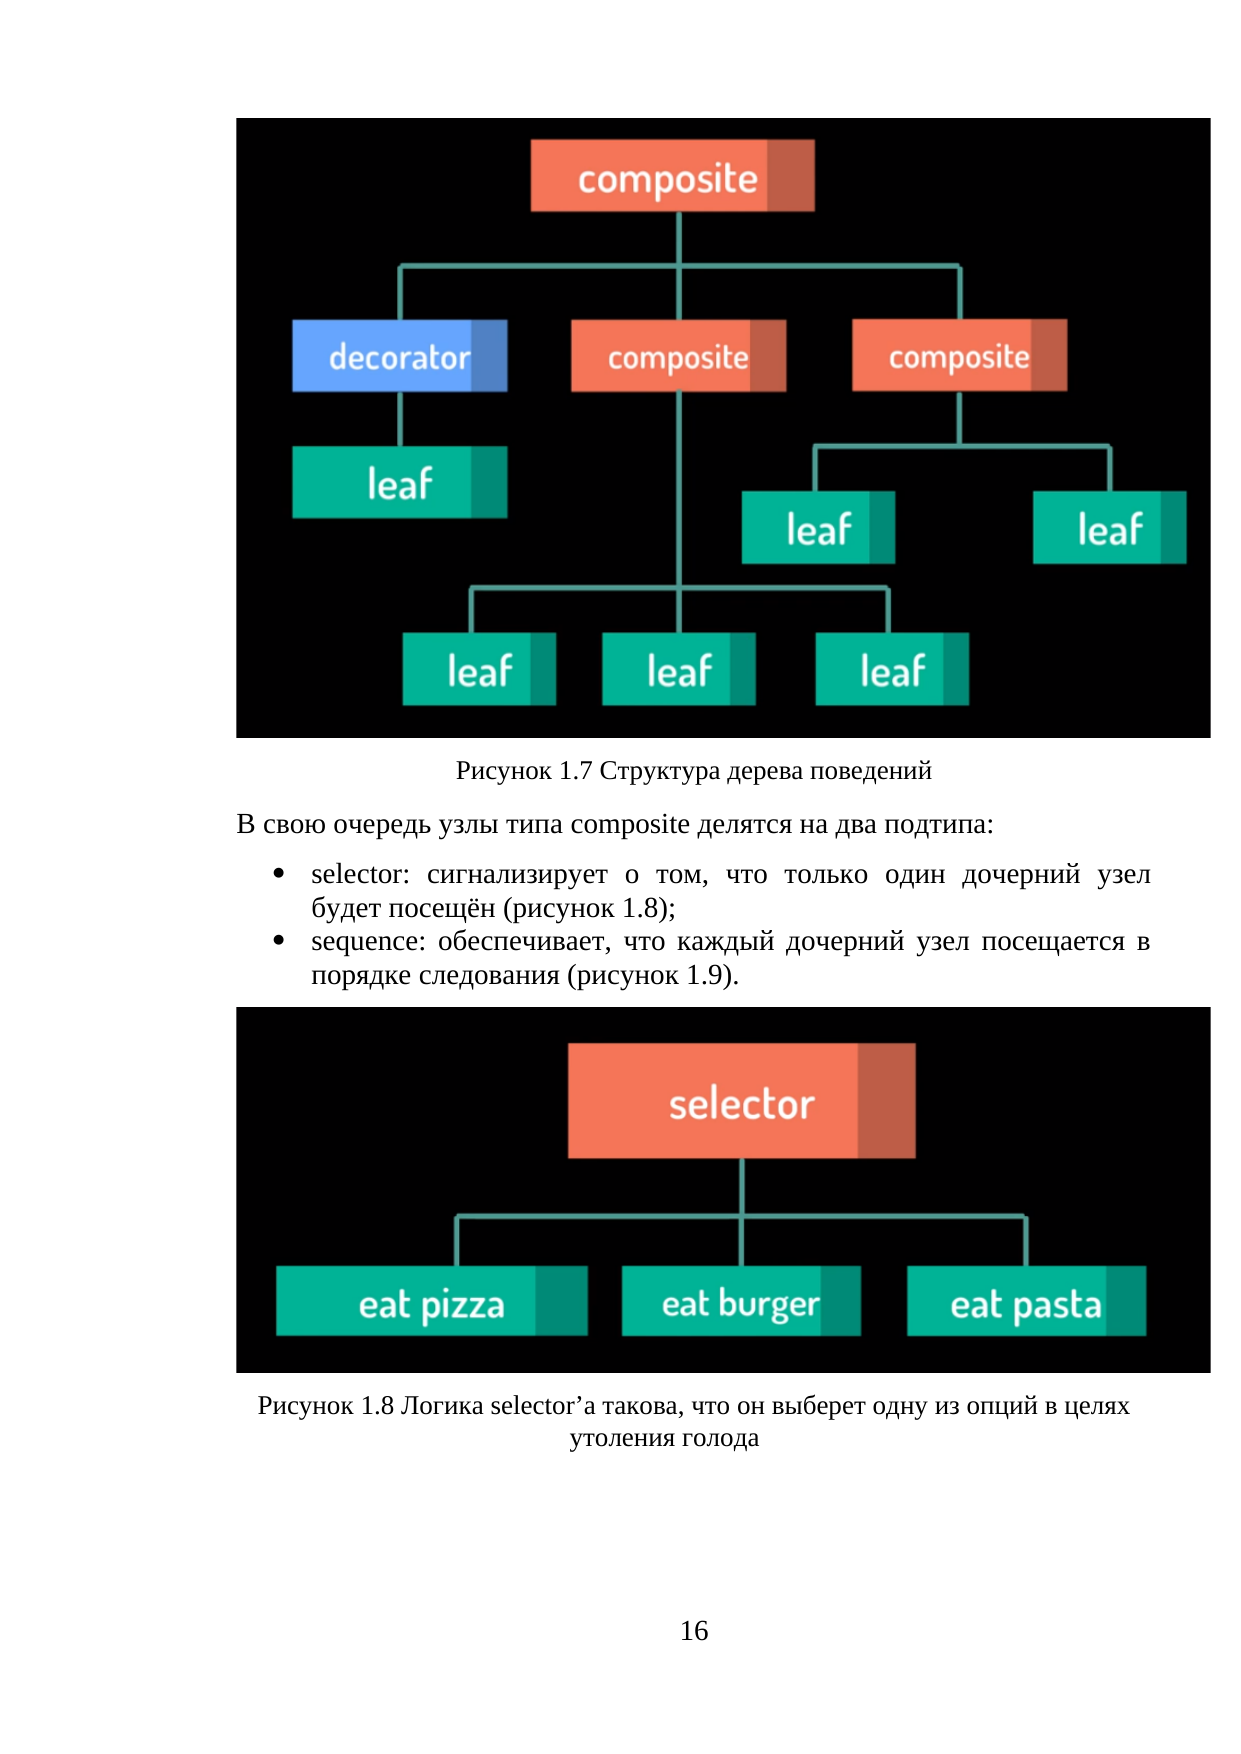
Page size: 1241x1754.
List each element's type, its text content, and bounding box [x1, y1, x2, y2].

text В свою очередь узлы типа composite делятся на два подтипа: [177, 806, 1152, 840]
picture [236, 118, 1211, 738]
list sequence: обеспечивает, что каждый дочерний узел посещается в порядке следования (рисунок 1.9). [274, 923, 1152, 991]
picture [236, 1007, 1211, 1373]
list selector: сигнализирует о том, что только один дочерний узел будет посещён (рисунок 1.8); [274, 856, 1152, 923]
